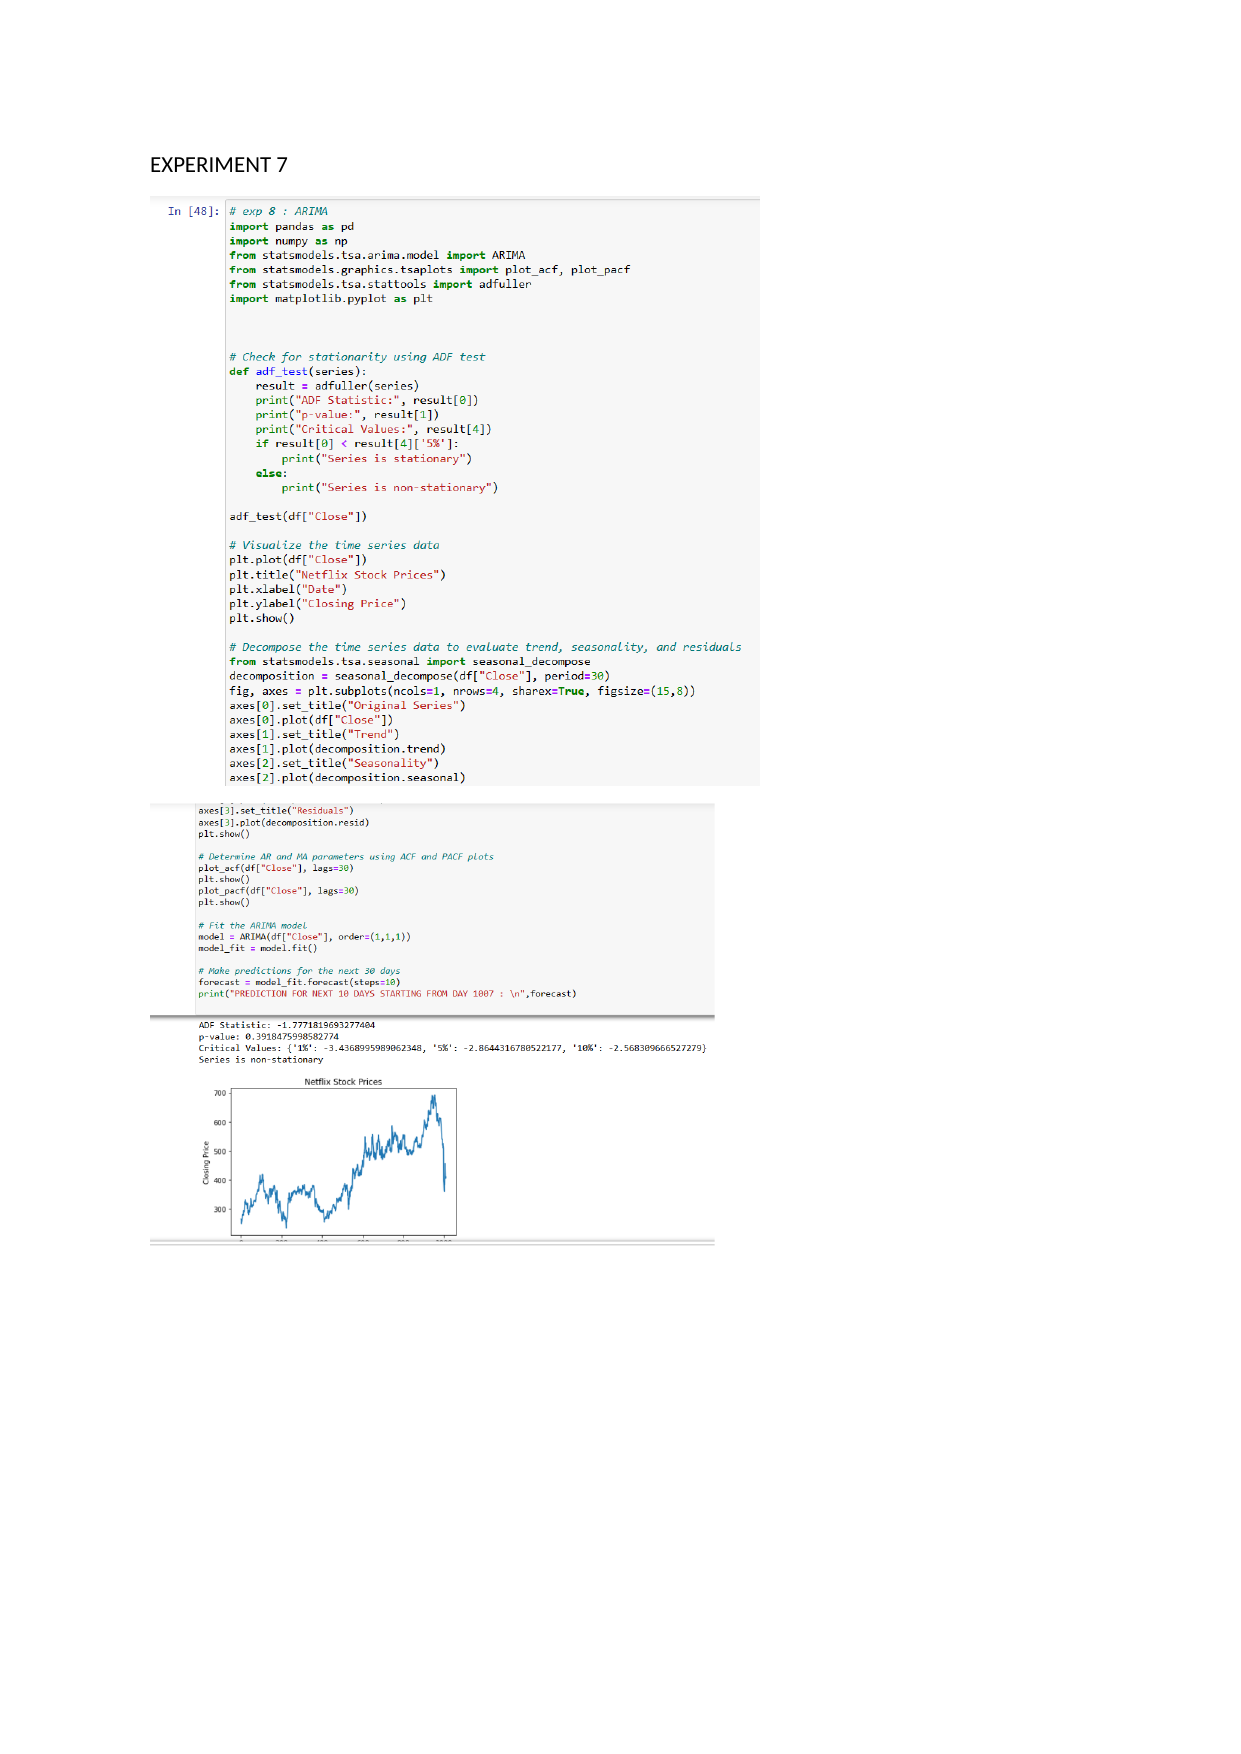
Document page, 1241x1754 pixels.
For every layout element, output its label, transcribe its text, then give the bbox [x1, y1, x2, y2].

picture [150, 803, 715, 1248]
picture [150, 196, 760, 786]
text EXPERIMENT 7 [150, 150, 1090, 178]
